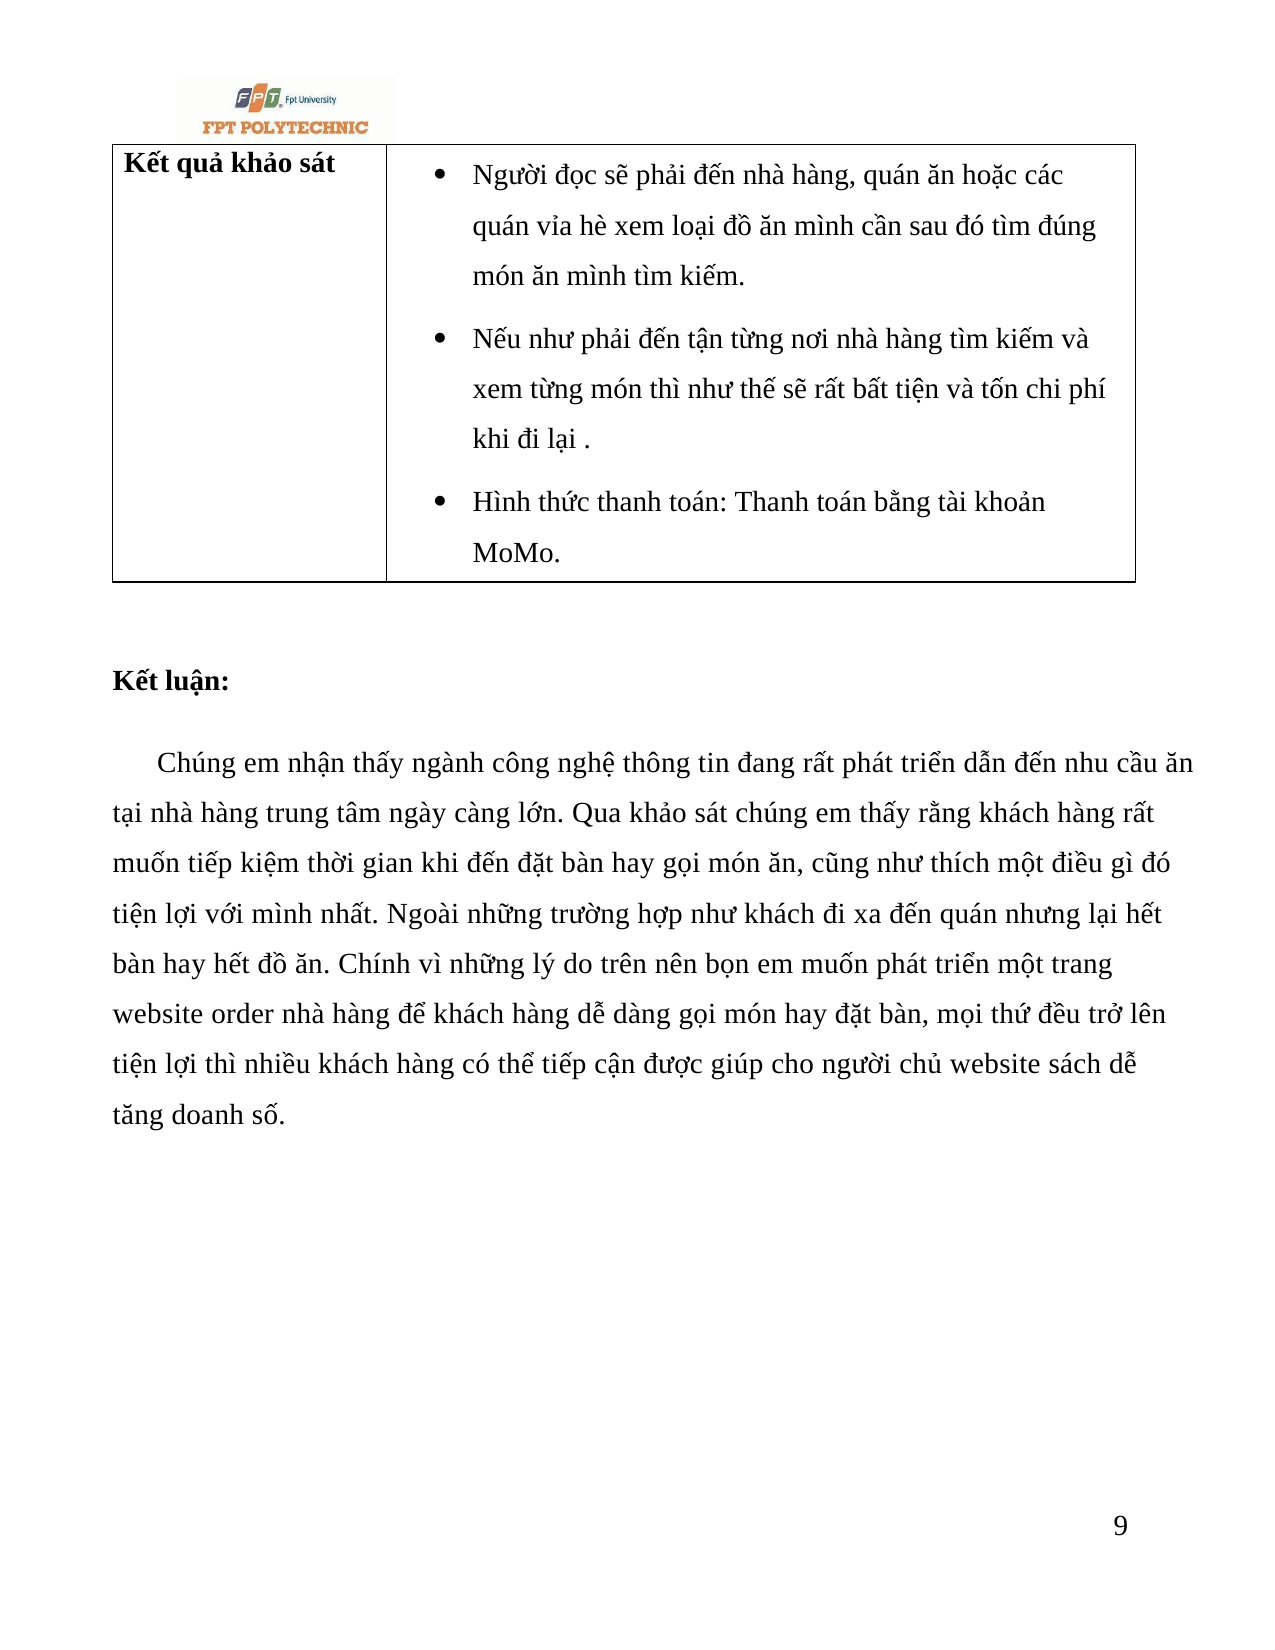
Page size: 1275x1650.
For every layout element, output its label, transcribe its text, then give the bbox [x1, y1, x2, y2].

table_cell Người đọc sẽ phải đến nhà hàng, quán ăn hoặc các quán vỉa hè xem loại đồ ăn mình cần sau đó tìm đúng món ăn mình tìm kiếm. Nếu như phải đến tận từng nơi nhà hàng tìm kiếm và xem từng món thì như thế sẽ rất bất tiện và tốn chi phí khi đi lại . Hình thức thanh toán: Thanh toán bằng tài khoản MoMo. [387, 145, 1135, 581]
text Chúng em nhận thấy ngành công nghệ thông tin đang rất phát triển dẫn đến nhu cầu ăn tại nhà hàng trung tâm ngày càng lớn. Qua khảo sát chúng em thấy rằng khách hàng rất muốn tiếp kiệm thời gian khi đến đặt bàn hay gọi món ăn, cũng như thích một điều gì đó tiện lợi với mình nhất. Ngoài những trường hợp như khách đi xa đến quán nhưng lại hết bàn hay hết đồ ăn. Chính vì những lý do trên nên bọn em muốn phát triển một trang website order nhà hàng để khách hàng dễ dàng gọi món hay đặt bàn, mọi thứ đều trở lên tiện lợi thì nhiều khách hàng có thể tiếp cận được giúp cho người chủ website sách dễ tăng doanh số. [112, 745, 1198, 1131]
subtitle Kết luận: [112, 663, 1198, 697]
table_cell Kết quả khảo sát [113, 145, 386, 581]
picture [177, 75, 395, 144]
